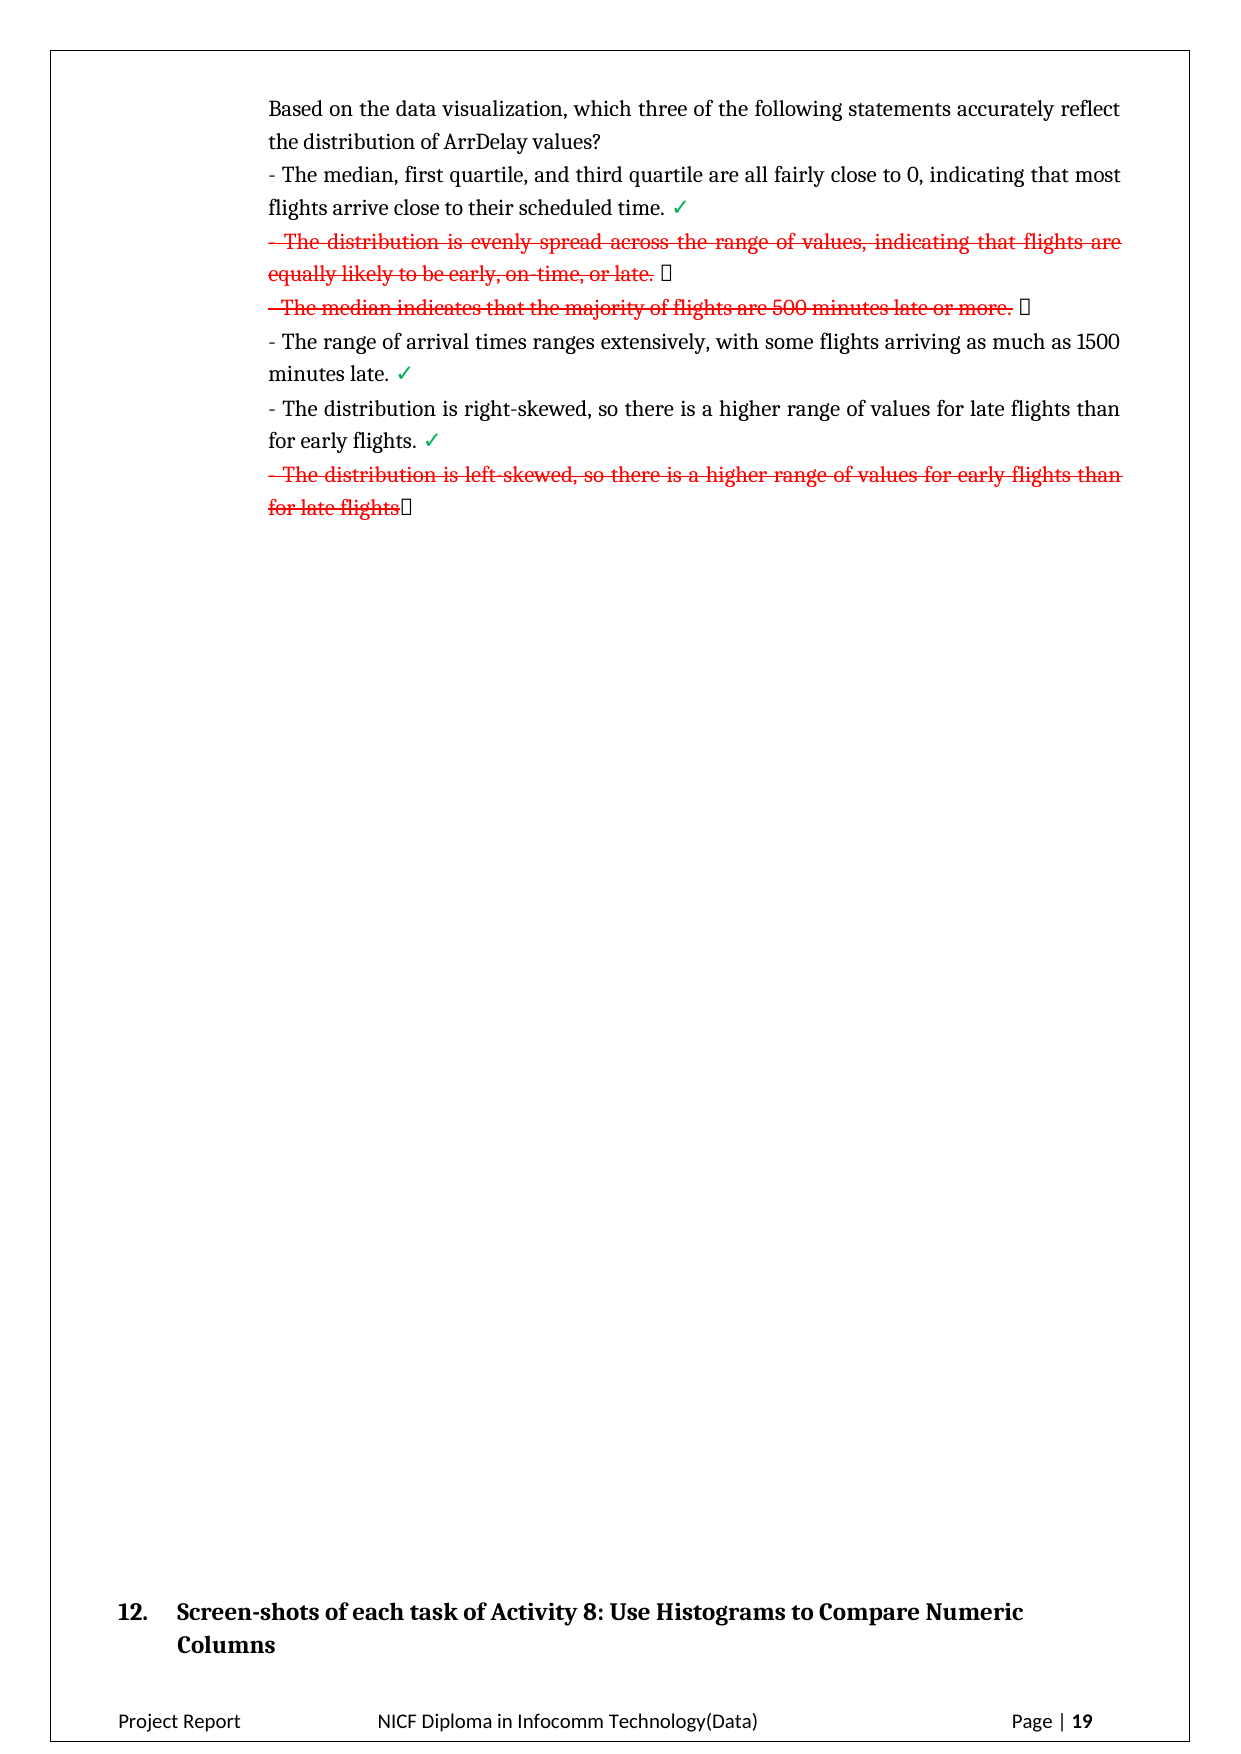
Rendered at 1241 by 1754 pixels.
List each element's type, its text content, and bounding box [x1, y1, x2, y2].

text Screen-shots of each task of Activity 8: Use Histograms to Compare Numeric Columns [118, 1593, 1122, 1659]
list - The distribution is evenly spread across the range of values, indicating that flights are equally likely to be early, on-time, or late. ❌ [268, 222, 1122, 243]
list - The range of arrival times ranges extensively, with some flights arriving as much as 1500 minutes late. ✓ [268, 322, 1122, 389]
list - The distribution is right-skewed, so there is a higher range of values for late flights than for early flights. ✓ [268, 389, 1122, 455]
list - The distribution is left-skewed, so there is a higher range of values for early flights than for late flights❌ [268, 477, 1122, 522]
list - The distribution is left-skewed, so there is a higher range of values for early flights than for late flights❌ [268, 455, 1122, 476]
list - The distribution is evenly spread across the range of values, indicating that flights are equally likely to be early, on-time, or late. ❌ [268, 244, 1122, 289]
list - The median indicates that the majority of flights are 500 minutes late or more. ❌ [231, 289, 1122, 322]
list - The median, first quartile, and third quartile are all fairly close to 0, indicating that most flights arrive close to their scheduled time. ✓ [268, 155, 1122, 222]
list Based on the data visualization, which three of the following statements accurately reflect the distribution of ArrDelay values? [268, 89, 1122, 155]
